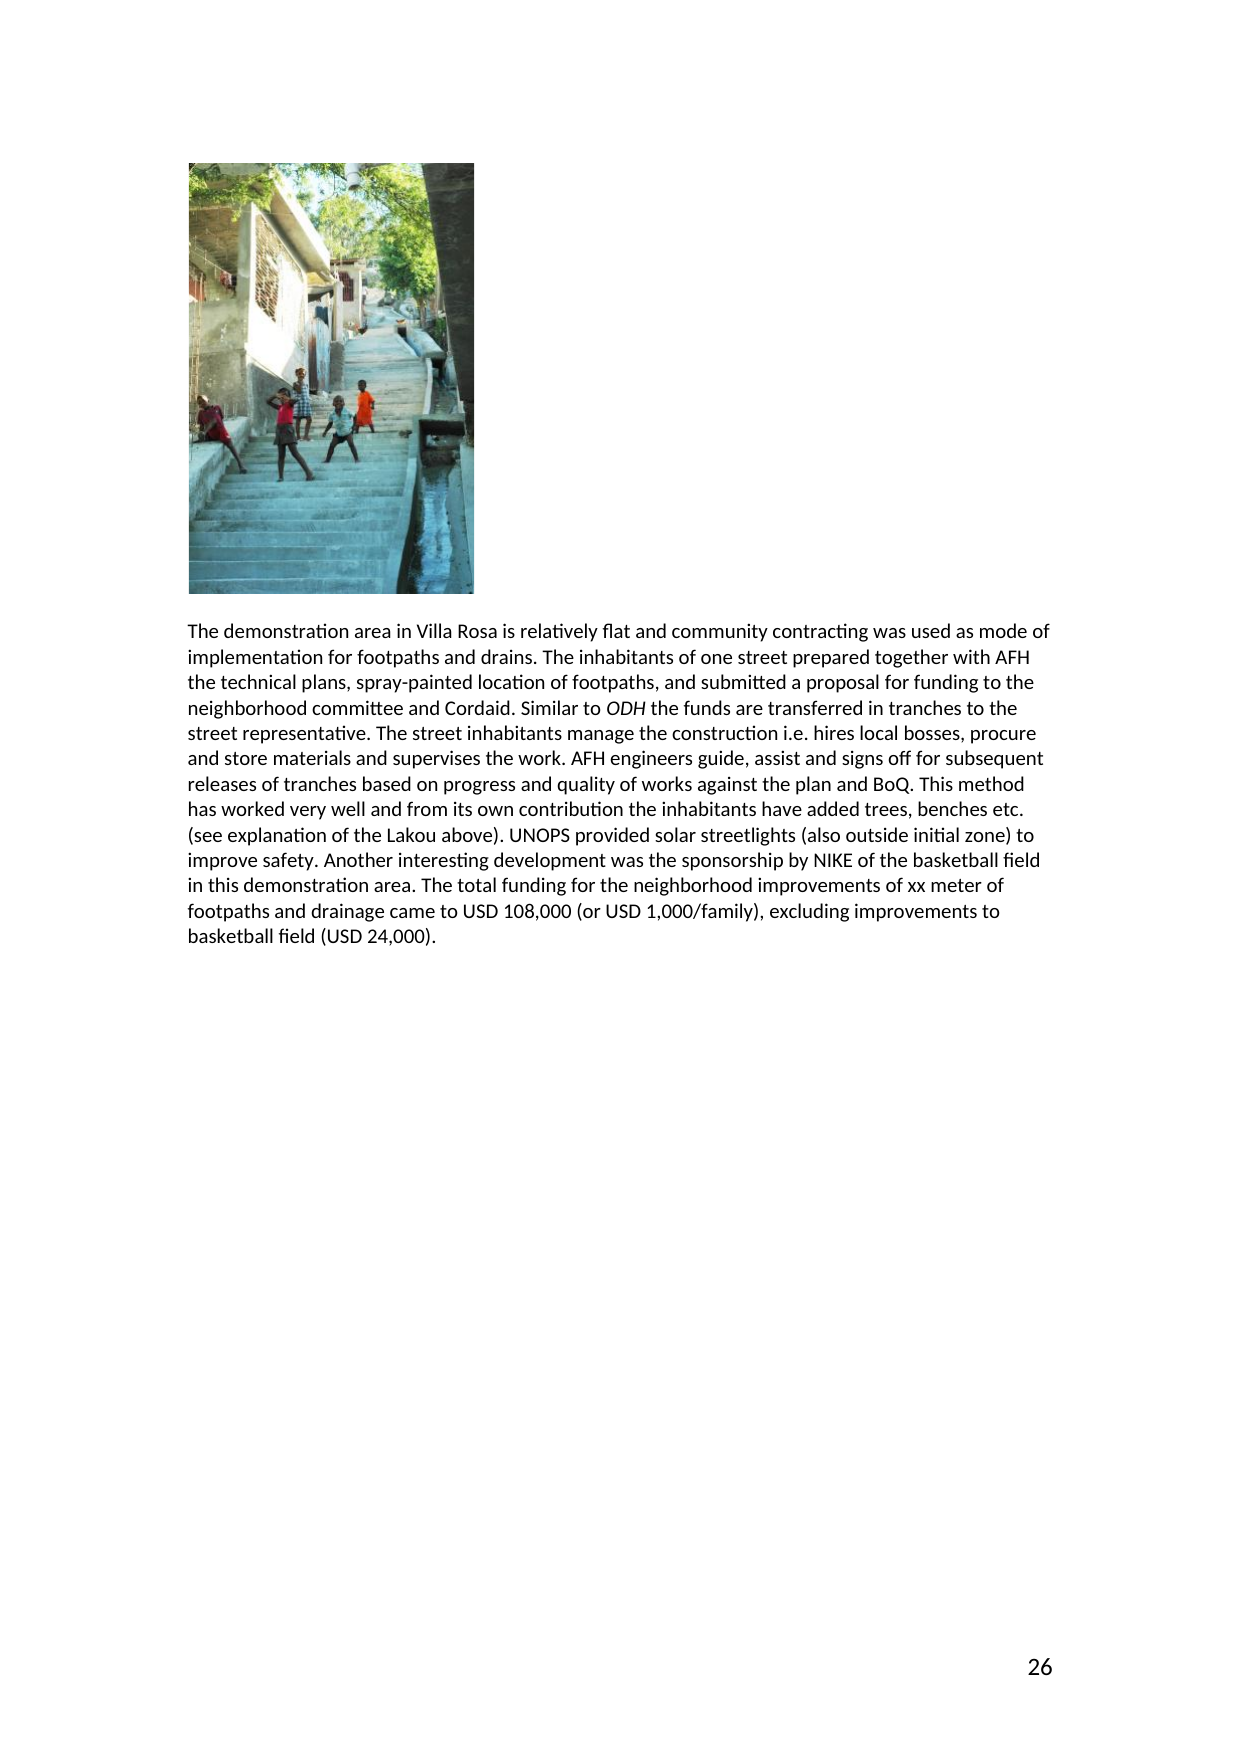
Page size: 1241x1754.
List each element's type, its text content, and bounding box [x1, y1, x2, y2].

text The demonstration area in Villa Rosa is relatively flat and community contracting was used as mode of implementation for footpaths and drains. The inhabitants of one street prepared together with AFH the technical plans, spray-painted location of footpaths, and submitted a proposal for funding to the neighborhood committee and Cordaid. Similar to ODH the funds are transferred in tranches to the street representative. The street inhabitants manage the construction i.e. hires local bosses, procure and store materials and supervises the work. AFH engineers guide, assist and signs off for subsequent releases of tranches based on progress and quality of works against the plan and BoQ. This method has worked very well and from its own contribution the inhabitants have added trees, benches etc. (see explanation of the Lakou above). UNOPS provided solar streetlights (also outside initial zone) to improve safety. Another interesting development was the sponsorship by NIKE of the basketball field in this demonstration area. The total funding for the neighborhood improvements of xx meter of footpaths and drainage came to USD 108,000 (or USD 1,000/family), excluding improvements to basketball field (USD 24,000). [187, 618, 1053, 949]
picture [188, 163, 475, 594]
